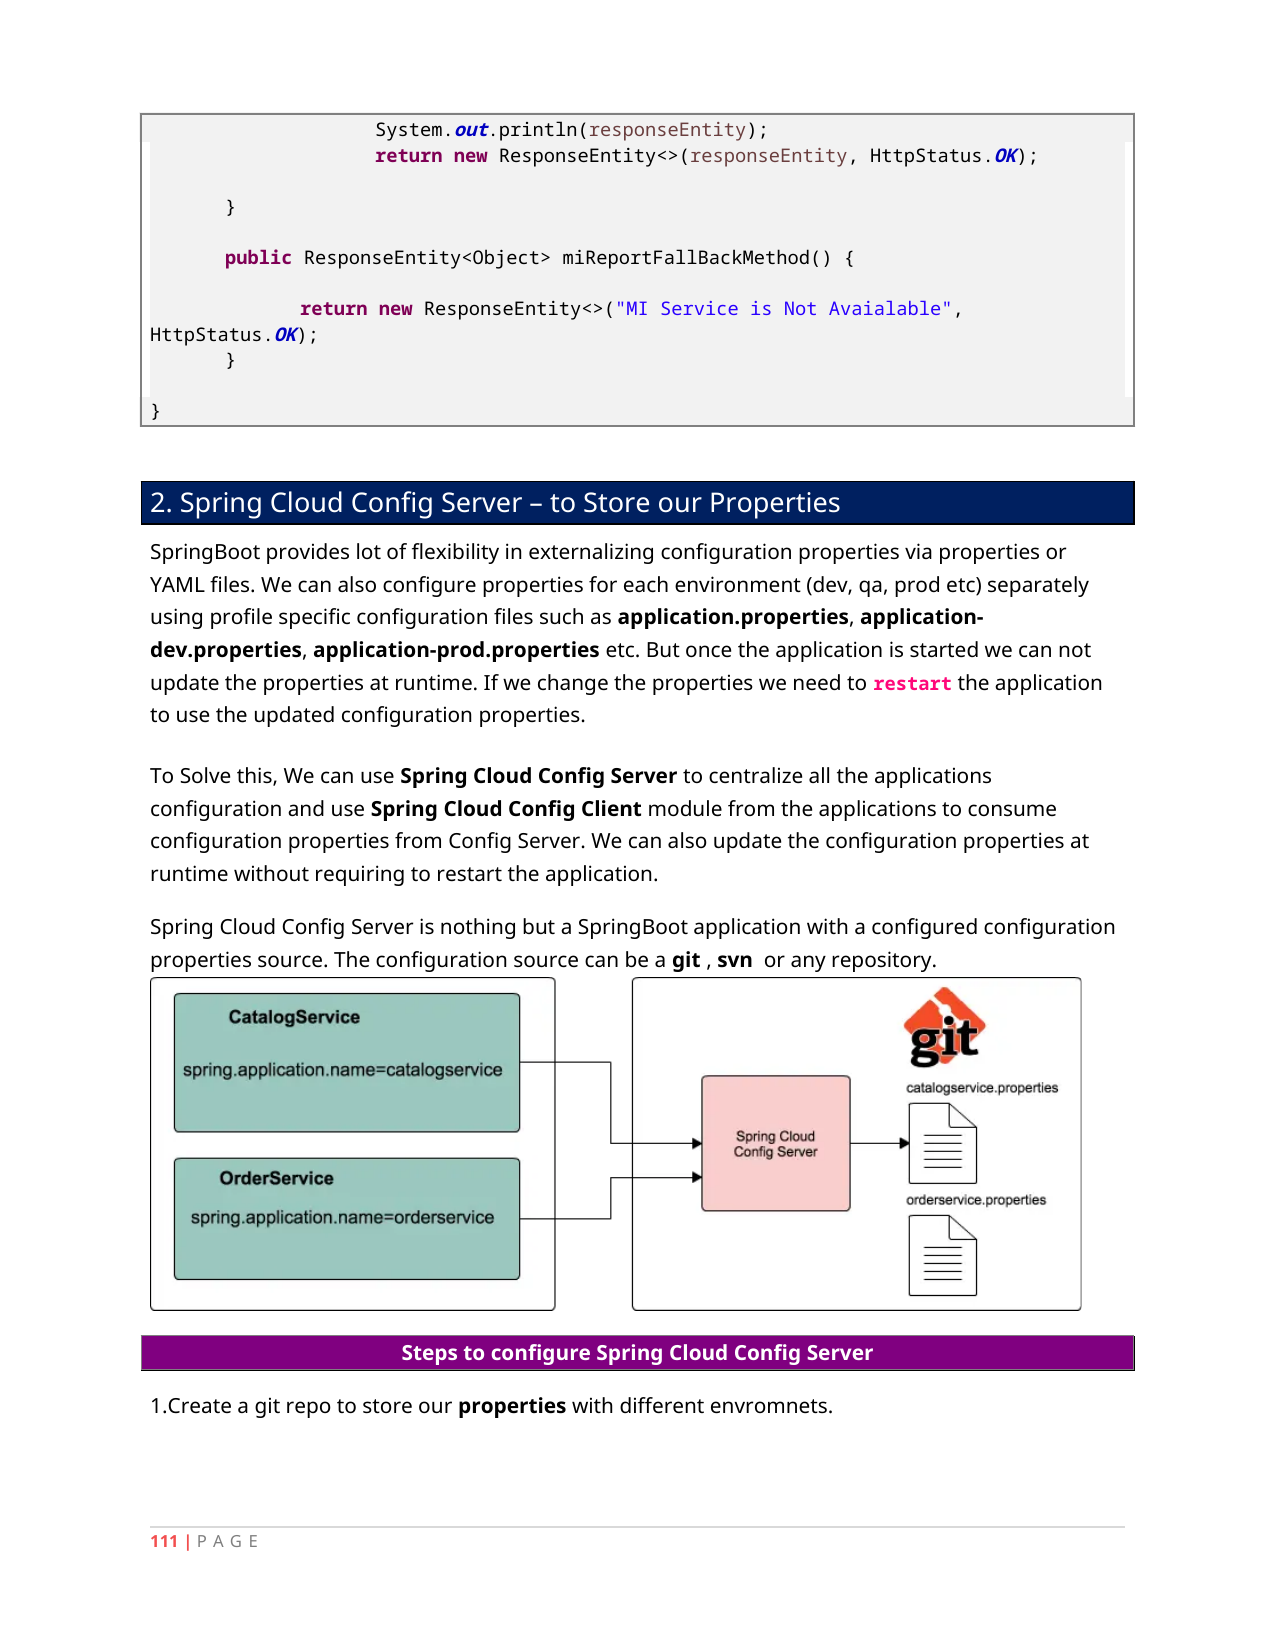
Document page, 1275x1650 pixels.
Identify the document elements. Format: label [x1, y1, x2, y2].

picture [150, 977, 1082, 1311]
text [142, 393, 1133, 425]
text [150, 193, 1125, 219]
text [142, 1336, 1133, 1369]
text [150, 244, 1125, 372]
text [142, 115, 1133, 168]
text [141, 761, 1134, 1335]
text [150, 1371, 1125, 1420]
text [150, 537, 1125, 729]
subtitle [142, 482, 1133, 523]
